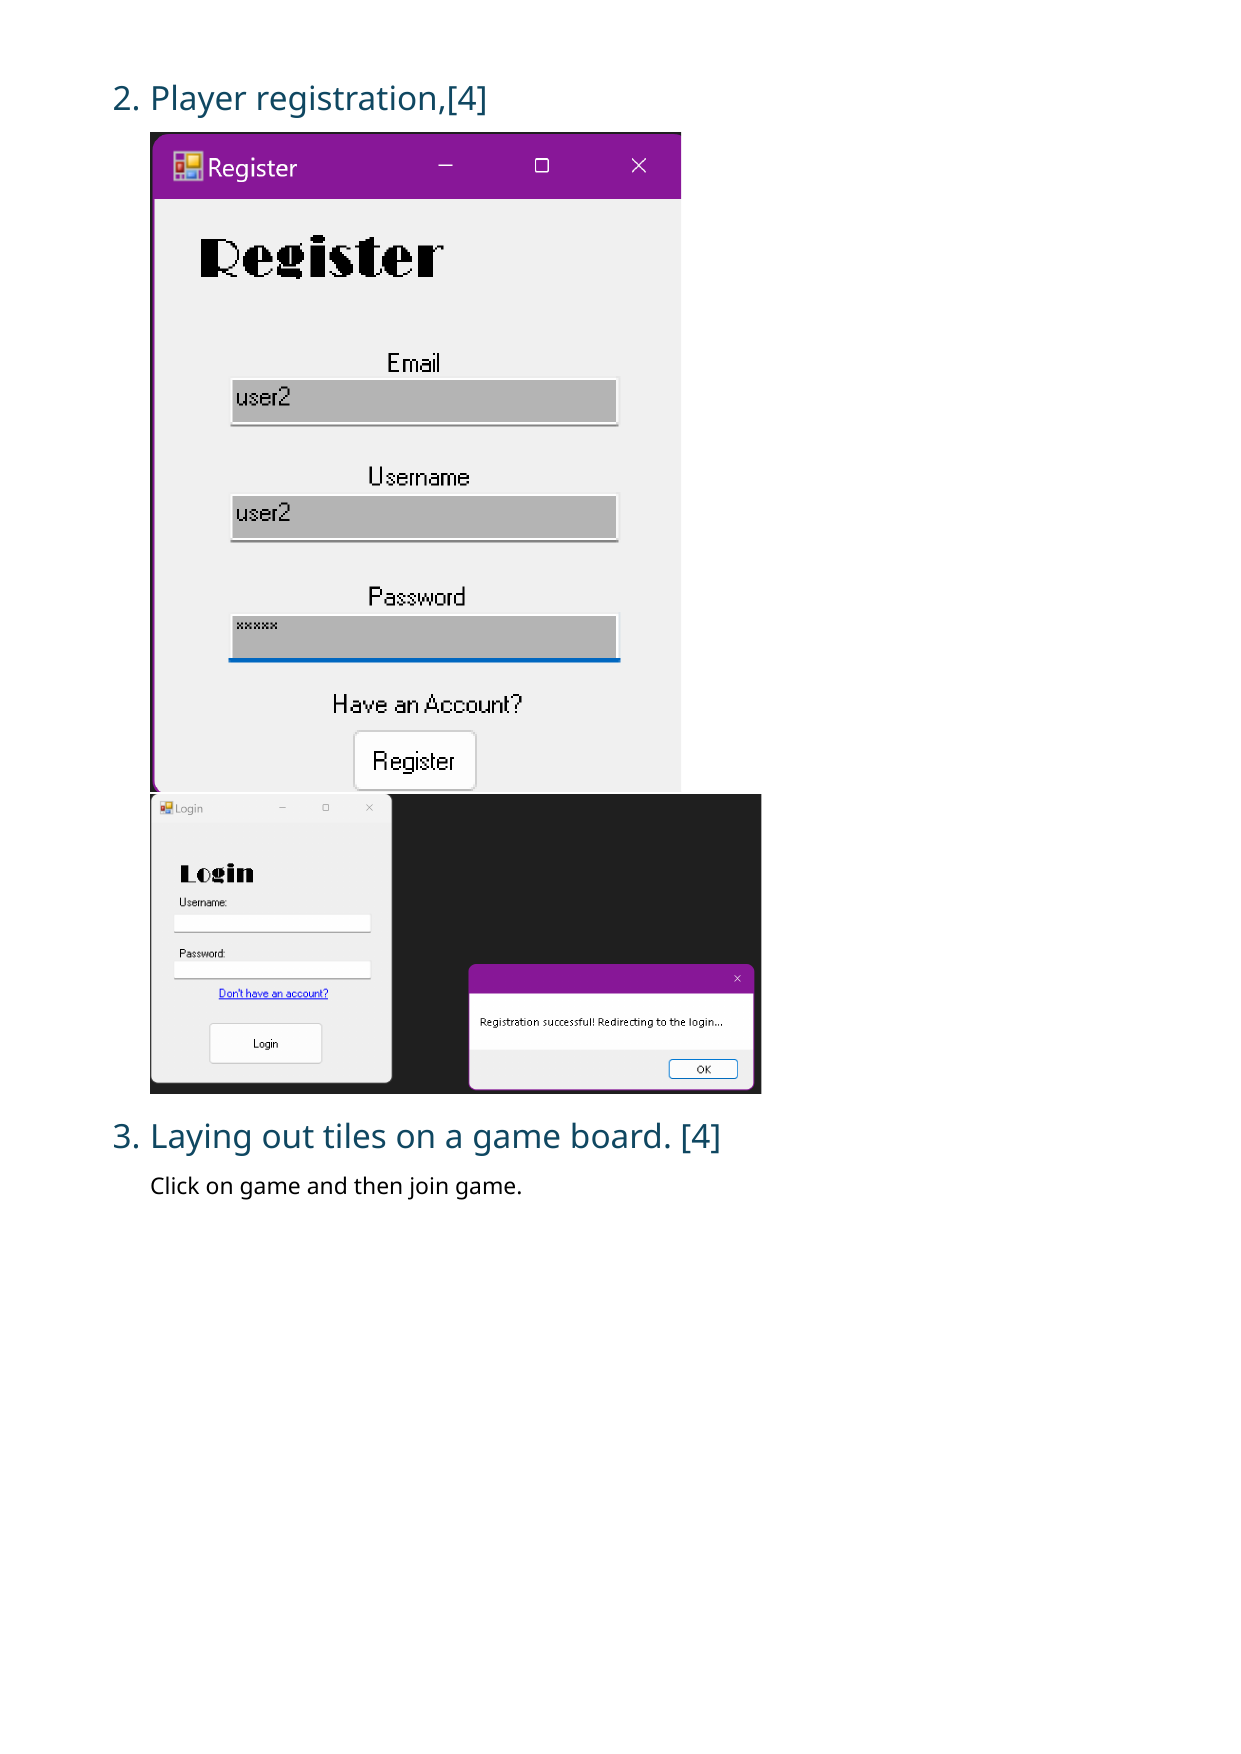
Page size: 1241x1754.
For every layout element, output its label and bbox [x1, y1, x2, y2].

picture [150, 132, 682, 792]
picture [150, 794, 762, 1094]
